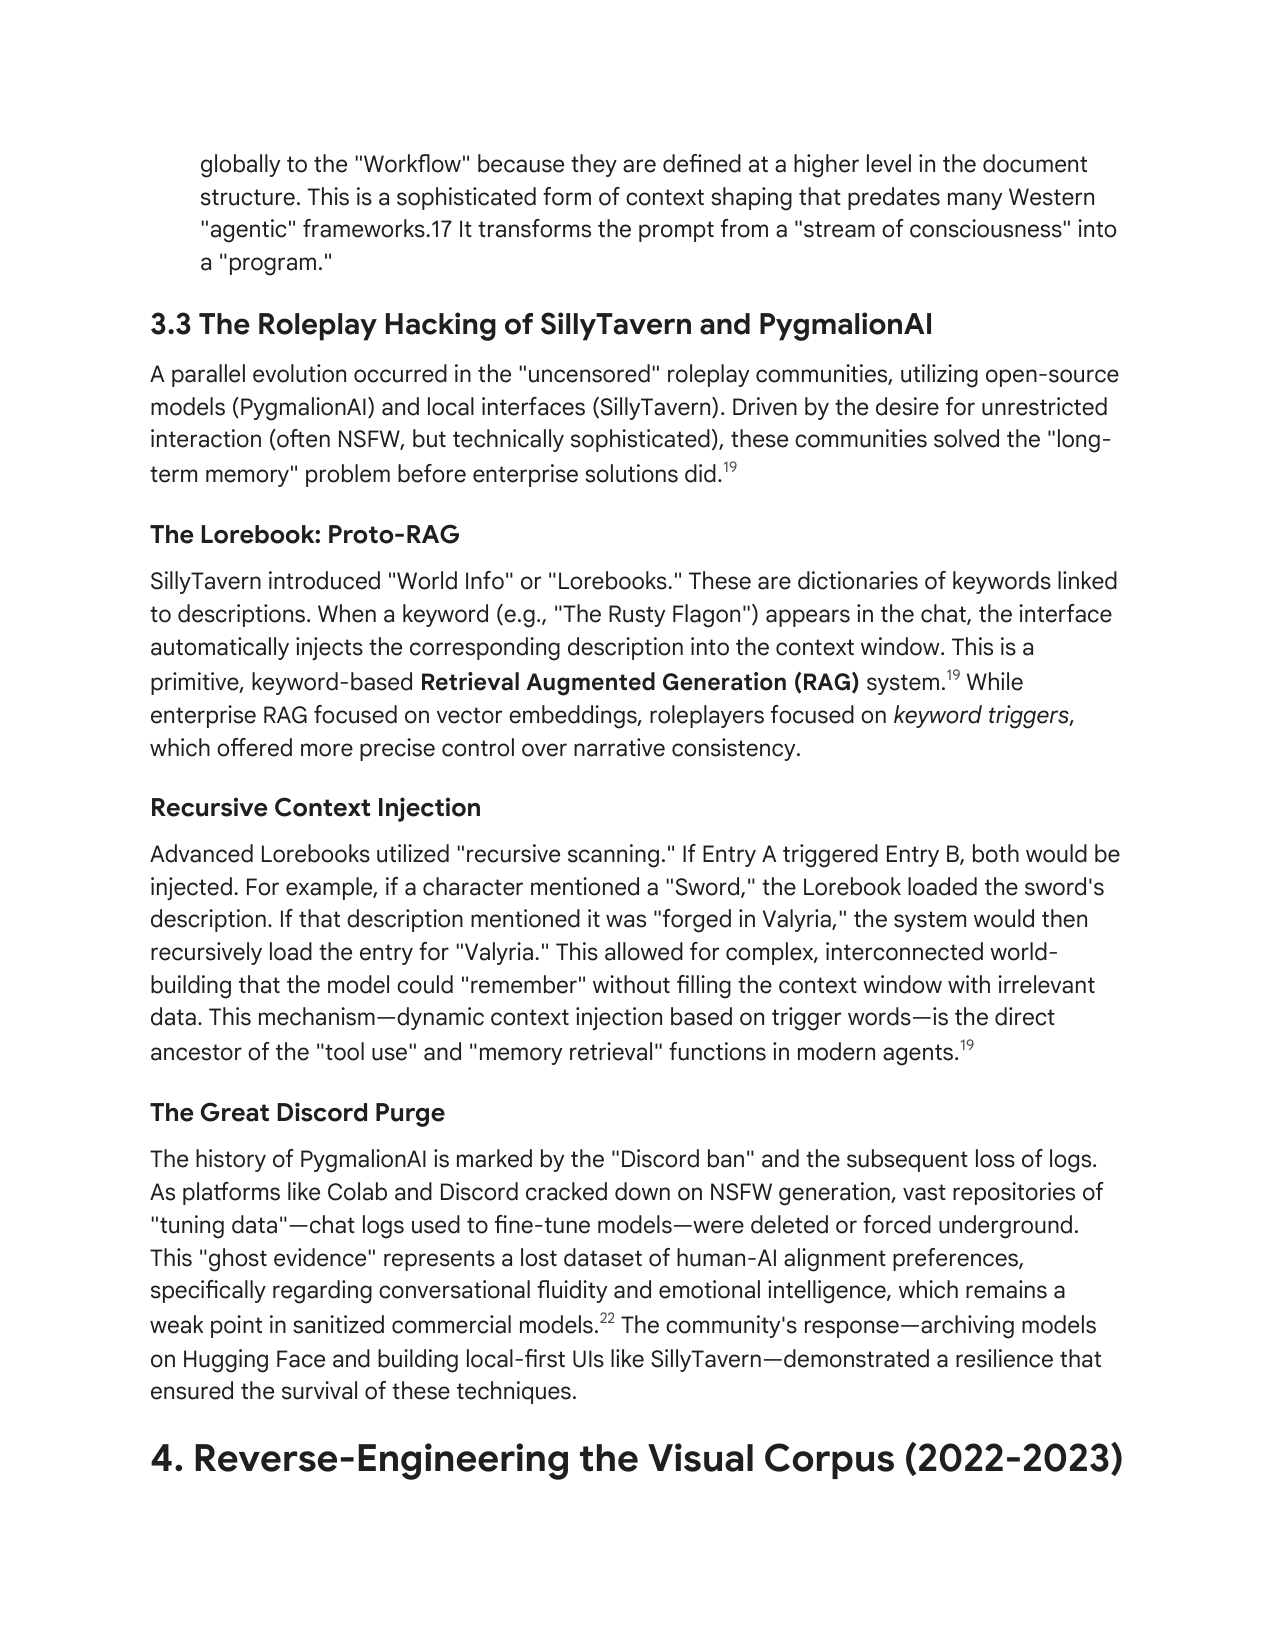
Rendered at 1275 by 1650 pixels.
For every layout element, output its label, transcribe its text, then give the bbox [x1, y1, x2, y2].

text SillyTavern introduced "World Info" or "Lorebooks." These are dictionaries of keywords linked to descriptions. When a keyword (e.g., "The Rusty Flagon") appears in the chat, the interface automatically injects the corresponding description into the context window. This is a primitive, keyword-based Retrieval Augmented Generation (RAG) system.19 While enterprise RAG focused on vector embeddings, roleplayers focused on keyword triggers, which offered more precise control over narrative consistency. [150, 567, 1125, 763]
subtitle 3.3 The Roleplay Hacking of SillyTavern and PygmalionAI [150, 306, 1125, 342]
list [162, 150, 1125, 277]
subtitle 4. Reverse-Engineering the Visual Corpus (2022-2023) [150, 1435, 1125, 1482]
text The history of PygmalionAI is marked by the "Discord ban" and the subsequent loss of logs. As platforms like Colab and Discord cracked down on NSFW generation, vast repositories of "tuning data"—chat logs used to fine-tune models—were deleted or forced underground. This "ghost evidence" represents a lost dataset of human-AI alignment preferences, specifically regarding conversational fluidity and emotional intelligence, which remains a weak point in sanitized commercial models.22 The community's response—archiving models on Hugging Face and building local-first UIs like SillyTavern—demonstrated a resilience that ensured the survival of these techniques. [150, 1146, 1125, 1406]
text A parallel evolution occurred in the "uncensored" roleplay communities, utilizing open-source models (PygmalionAI) and local interfaces (SillyTavern). Driven by the desire for unrestricted interaction (often NSFW, but technically sophisticated), these communities solved the "long-term memory" problem before enterprise solutions did.19 [150, 360, 1125, 490]
subtitle The Lorebook: Proto-RAG [150, 519, 1125, 551]
subtitle Recursive Context Injection [150, 792, 1125, 823]
subtitle The Great Discord Purge [150, 1097, 1125, 1129]
text Advanced Lorebooks utilized "recursive scanning." If Entry A triggered Entry B, both would be injected. For example, if a character mentioned a "Sword," the Lorebook loaded the sword's description. If that description mentioned it was "forged in Valyria," the system would then recursively load the entry for "Valyria." This allowed for complex, interconnected world-building that the model could "remember" without filling the context window with irrelevant data. This mechanism—dynamic context injection based on trigger words—is the direct ancestor of the "tool use" and "memory retrieval" functions in modern agents.19 [150, 840, 1125, 1068]
